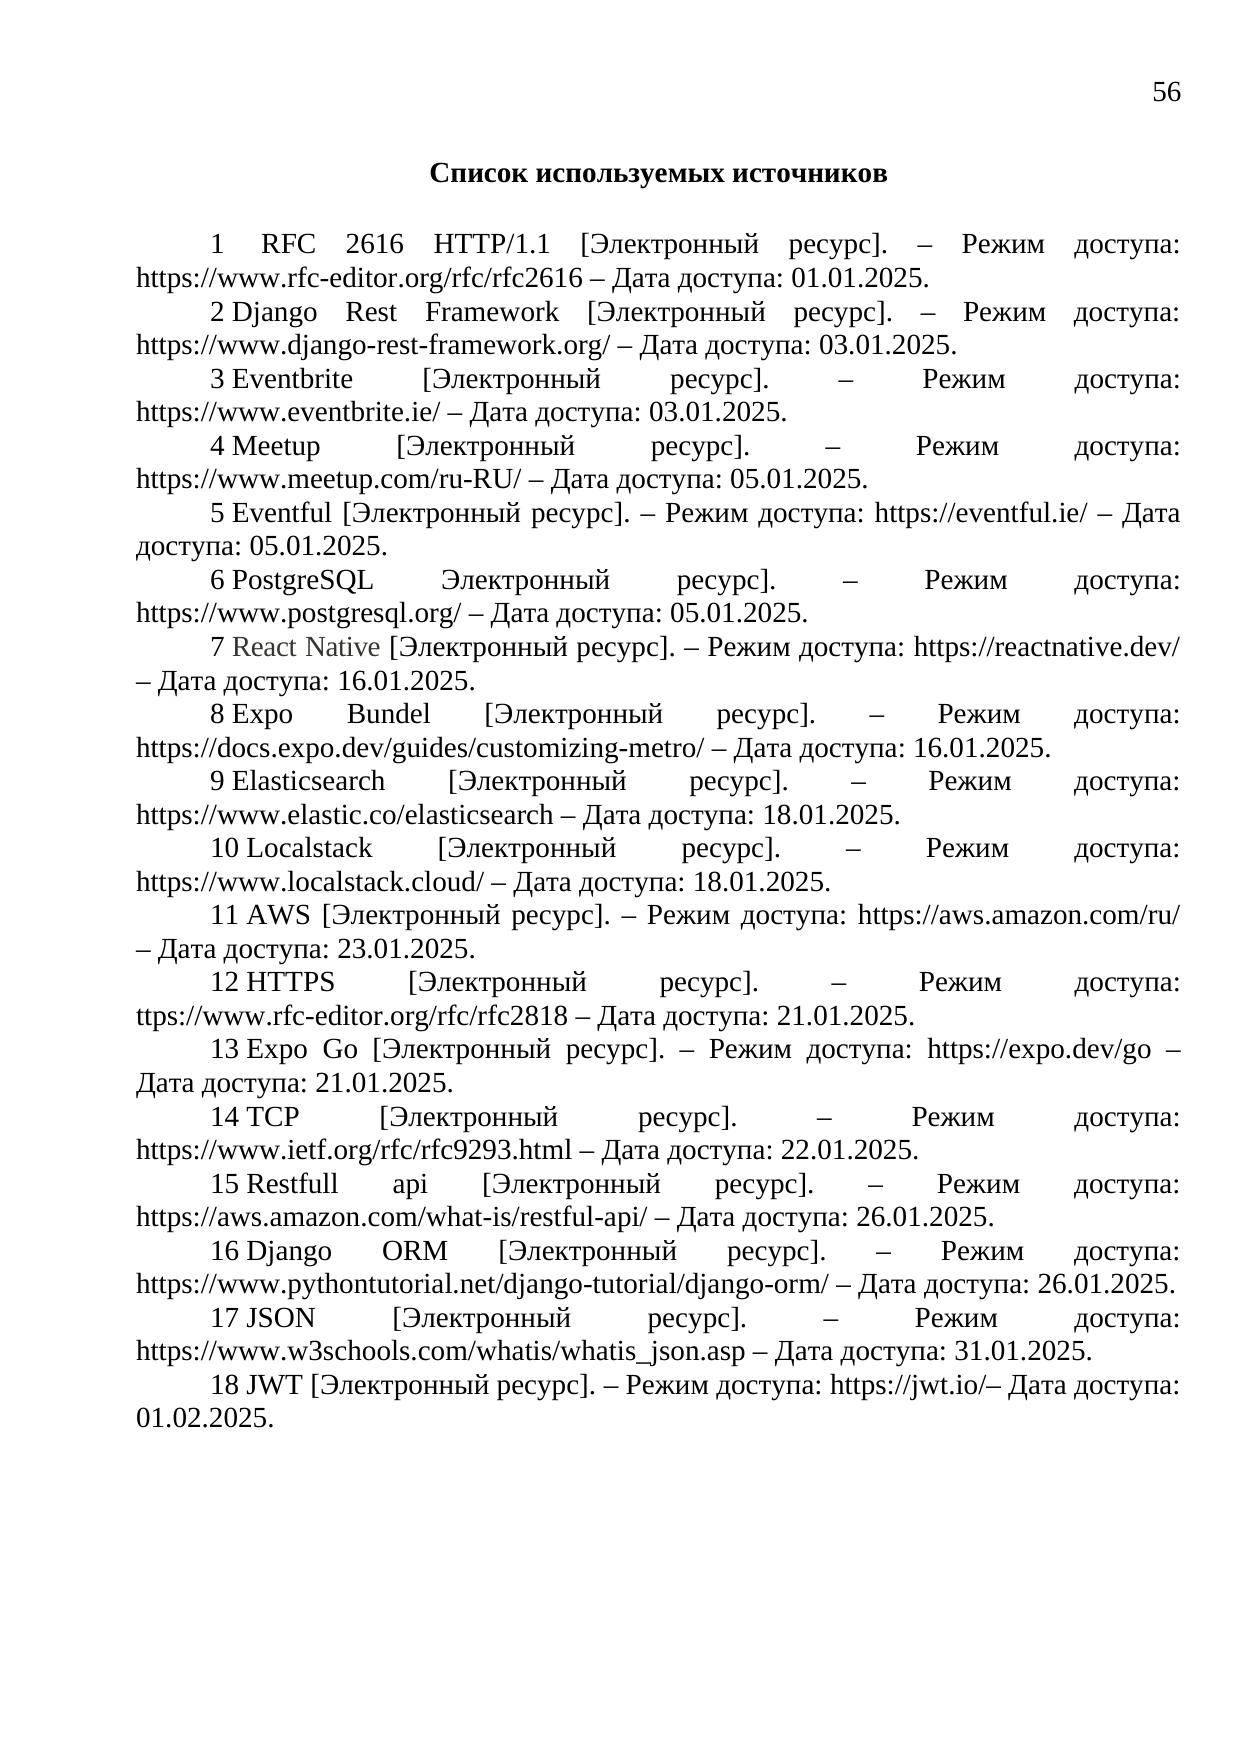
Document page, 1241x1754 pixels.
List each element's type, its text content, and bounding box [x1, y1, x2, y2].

list Django ORM [Электронный ресурс]. – Режим доступа: https://www.pythontutorial.net/django-tutorial/django-orm/ – Дата доступа: 26.01.2025. [136, 1233, 1181, 1300]
list Meetup [Электронный ресурс]. – Режим доступа: https://www.meetup.com/ru-RU/ – Дата доступа: 05.01.2025. [136, 428, 1181, 495]
list Eventbrite [Электронный ресурс]. – Режим доступа: https://www.eventbrite.ie/ – Дата доступа: 03.01.2025. [136, 361, 1181, 428]
list Elasticsearch [Электронный ресурс]. – Режим доступа: https://www.elastic.co/elasticsearch – Дата доступа: 18.01.2025. [136, 763, 1181, 830]
list AWS [Электронный ресурс]. – Режим доступа: https://aws.amazon.com/ru/ – Дата доступа: 23.01.2025. [136, 897, 1181, 964]
list HTTPS [Электронный ресурс]. – Режим доступа: ttps://www.rfc-editor.org/rfc/rfc2818 – Дата доступа: 21.01.2025. [136, 964, 1181, 1032]
list PostgreSQL Электронный ресурс]. – Режим доступа: https://www.postgresql.org/ – Дата доступа: 05.01.2025. [136, 562, 1181, 629]
list Localstack [Электронный ресурс]. – Режим доступа: https://www.localstack.cloud/ – Дата доступа: 18.01.2025. [136, 830, 1181, 897]
list RFC 2616 HTTP/1.1 [Электронный ресурс]. – Режим доступа: https://www.rfc-editor.org/rfc/rfc2616 – Дата доступа: 01.01.2025. [136, 227, 1181, 294]
list Expo Go [Электронный ресурс]. – Режим доступа: https://expo.dev/go – Дата доступа: 21.01.2025. [136, 1032, 1181, 1099]
list Restfull api [Электронный ресурс]. – Режим доступа: https://aws.amazon.com/what-is/restful-api/ – Дата доступа: 26.01.2025. [136, 1166, 1181, 1233]
list Eventful [Электронный ресурс]. – Режим доступа: https://eventful.ie/ – Дата доступа: 05.01.2025. [136, 495, 1181, 562]
list Expo Bundel [Электронный ресурс]. – Режим доступа: https://docs.expo.dev/guides/customizing-metro/ – Дата доступа: 16.01.2025. [136, 696, 1181, 763]
list React Native [Электронный ресурс]. – Режим доступа: https://reactnative.dev/ – Дата доступа: 16.01.2025. [136, 629, 1181, 696]
list JSON [Электронный ресурс]. – Режим доступа: https://www.w3schools.com/whatis/whatis_json.asp – Дата доступа: 31.01.2025. [136, 1300, 1181, 1367]
text Список используемых источников [136, 156, 1181, 189]
list TCP [Электронный ресурс]. – Режим доступа: https://www.ietf.org/rfc/rfc9293.html – Дата доступа: 22.01.2025. [136, 1099, 1181, 1166]
list JWT [Электронный ресурс]. – Режим доступа: https://jwt.io/– Дата доступа: 01.02.2025. [136, 1367, 1181, 1434]
list Django Rest Framework [Электронный ресурс]. – Режим доступа: https://www.django-rest-framework.org/ – Дата доступа: 03.01.2025. [136, 294, 1181, 361]
